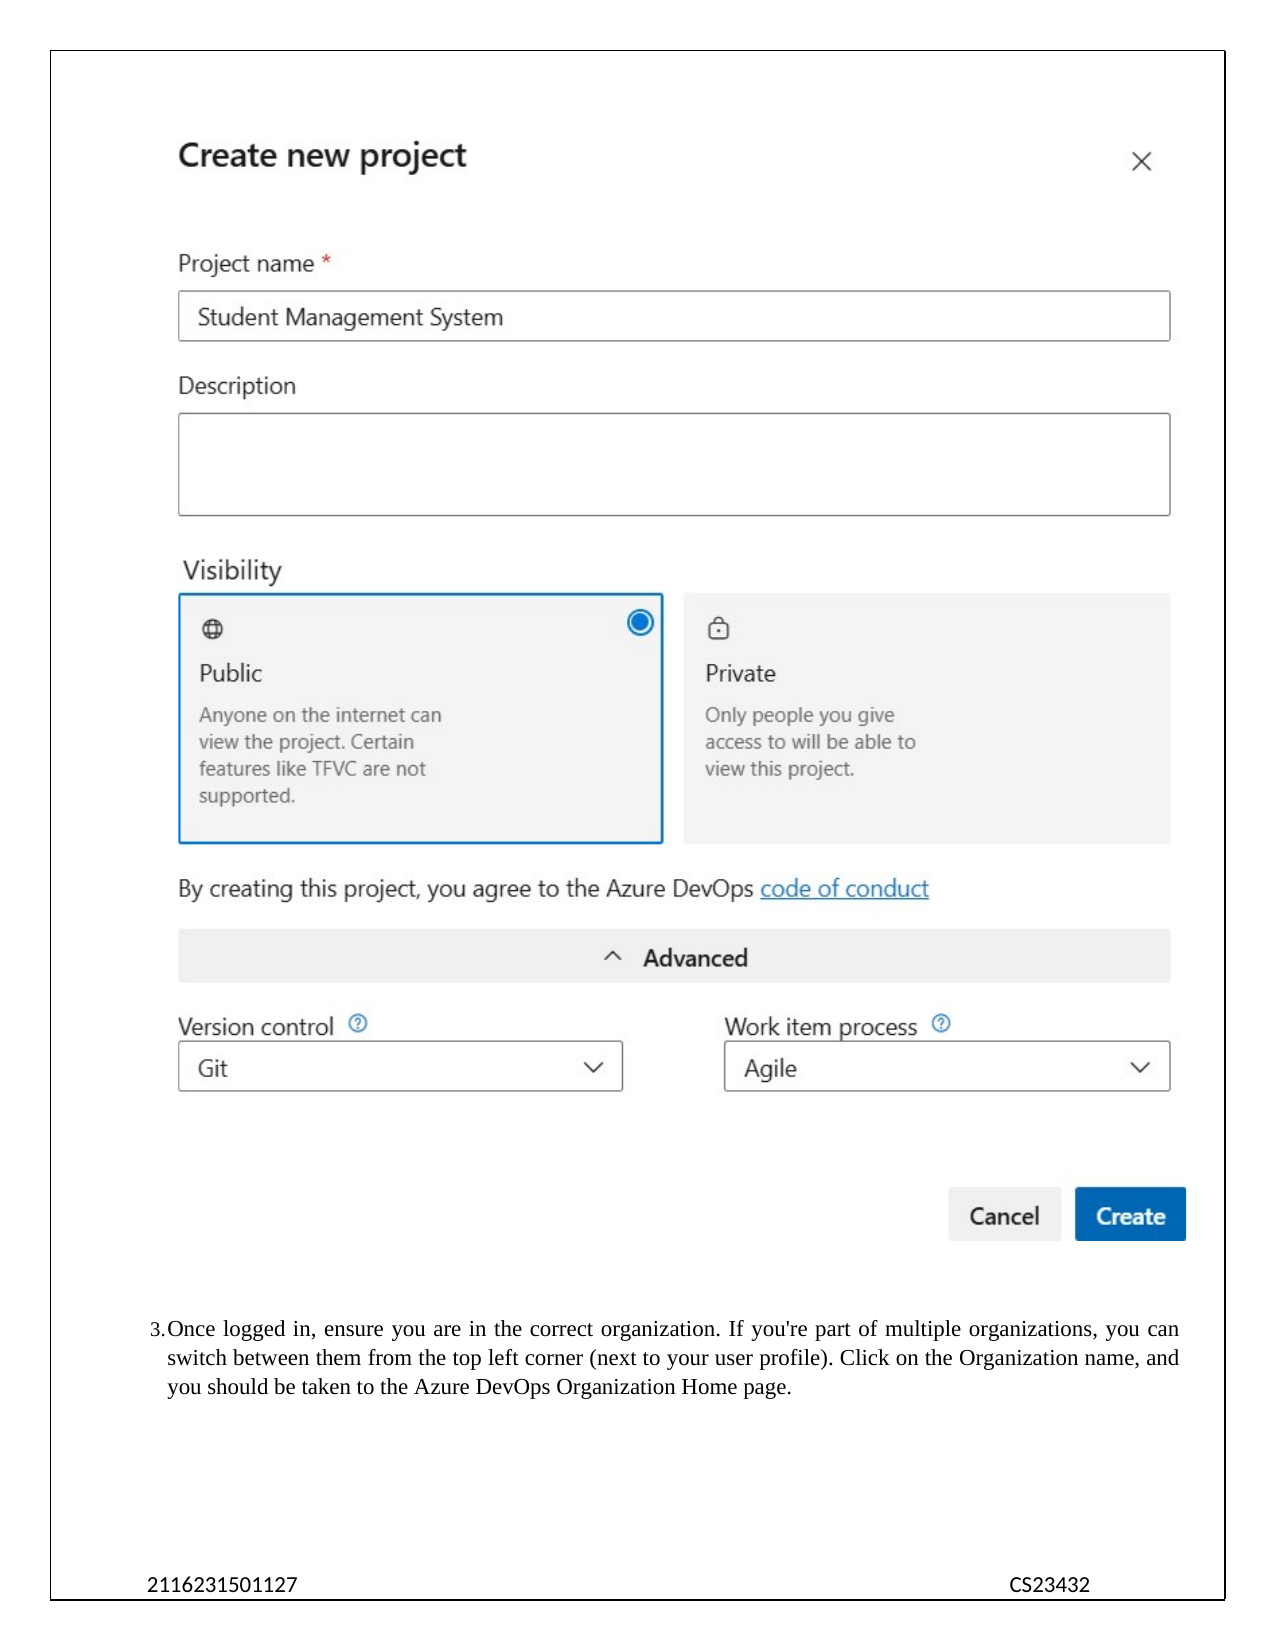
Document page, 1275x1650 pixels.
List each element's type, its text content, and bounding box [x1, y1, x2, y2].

picture [178, 140, 1187, 1241]
list Once logged in, ensure you are in the correct organization. If you're part of multiple organizations, you can switch between them from the top left corner (next to your user profile). Click on the Organization name, and you should be taken to the Azure DevOps Organization Home page. [150, 1315, 1182, 1399]
